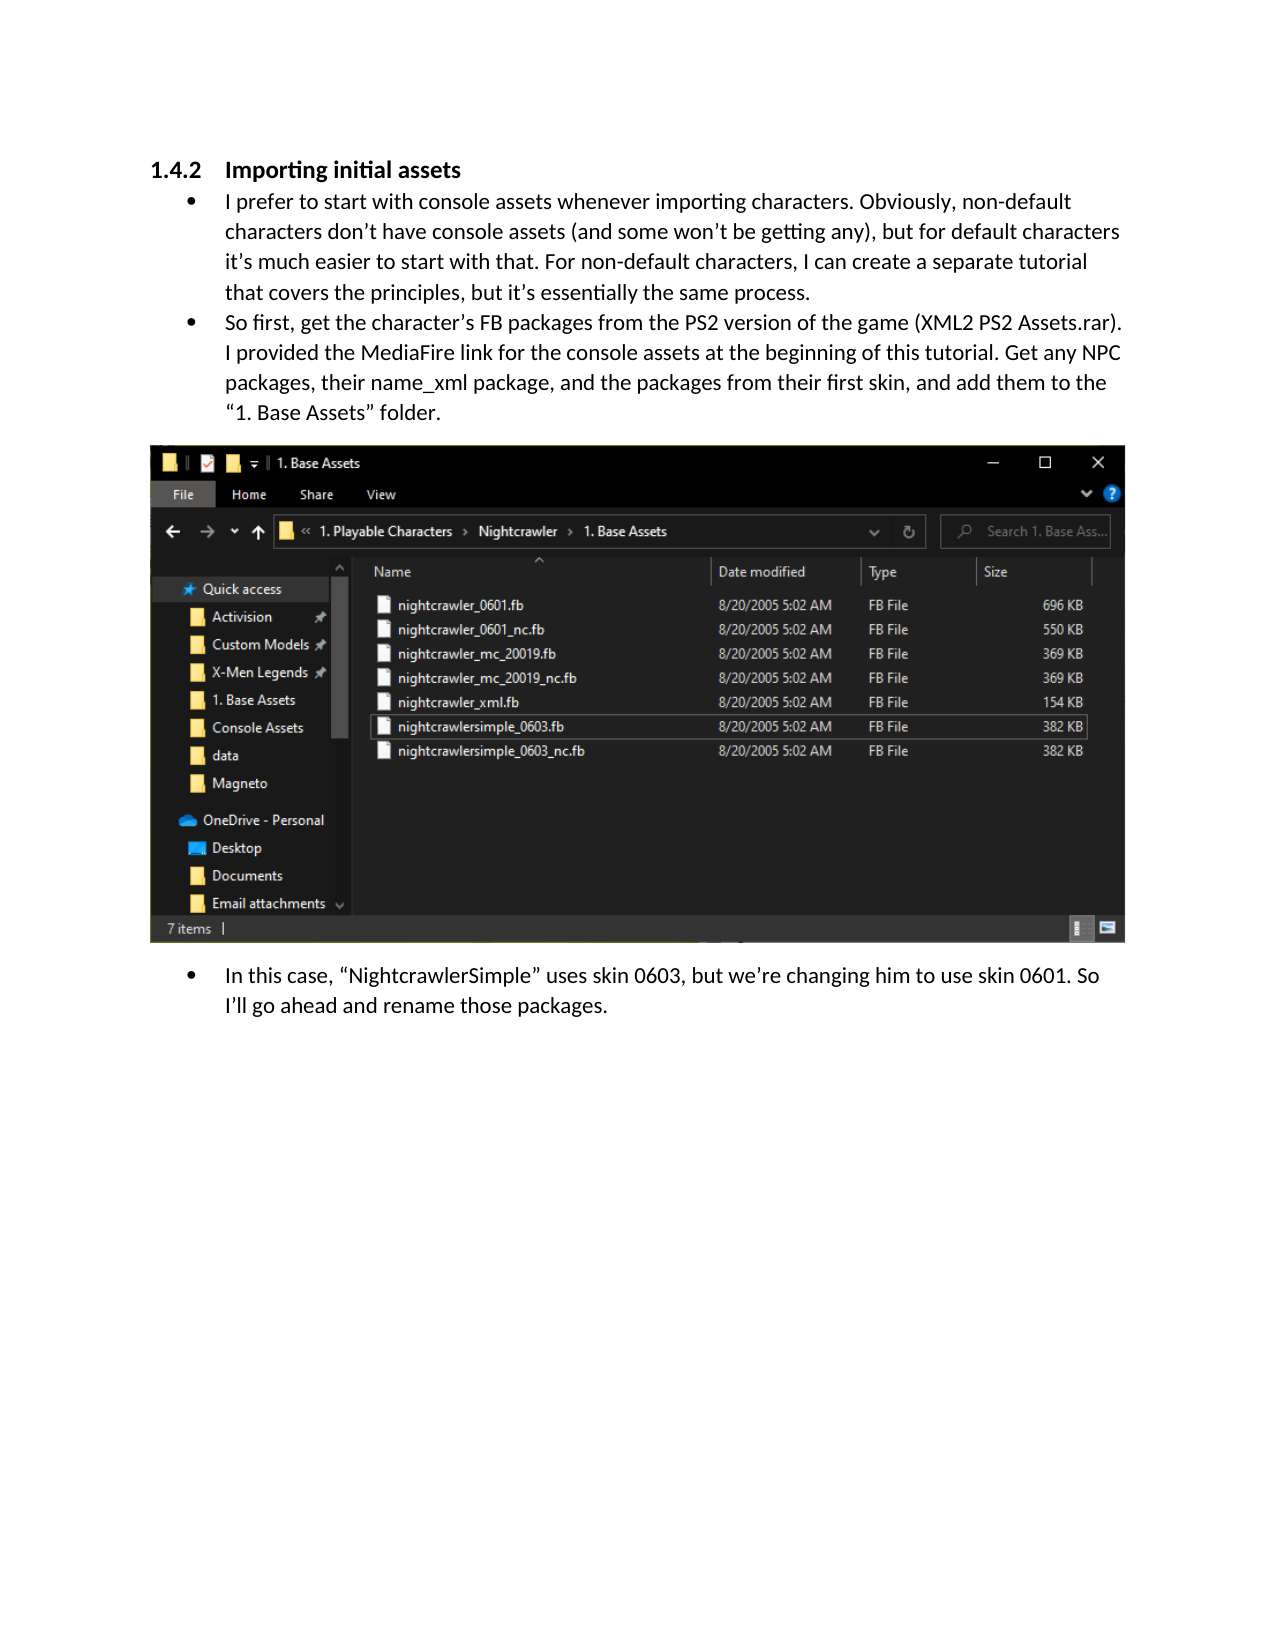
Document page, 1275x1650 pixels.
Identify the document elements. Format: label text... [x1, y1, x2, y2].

list So first, get the character’s FB packages from the PS2 version of the game (XML2 PS2 Assets.rar). I provided the MediaFire link for the console assets at the beginning of this tutorial. Get any NPC packages, their name_xml package, and the packages from their first skin, and add them to the “1. Base Assets” folder. [187, 308, 1125, 427]
subtitle Importing initial assets [150, 154, 1125, 185]
list In this case, “NightcrawlerSimple” uses skin 0603, but we’re changing him to use skin 0601. So I’ll go ahead and rename those packages. [187, 961, 1125, 1019]
picture [150, 445, 1125, 943]
list I prefer to start with console assets whenever importing characters. Obviously, non-default characters don’t have console assets (and some won’t be getting any), but for default characters it’s much easier to start with that. For non-default characters, I can create a separate tutorial that covers the principles, but it’s essentially the same process. [187, 187, 1125, 306]
